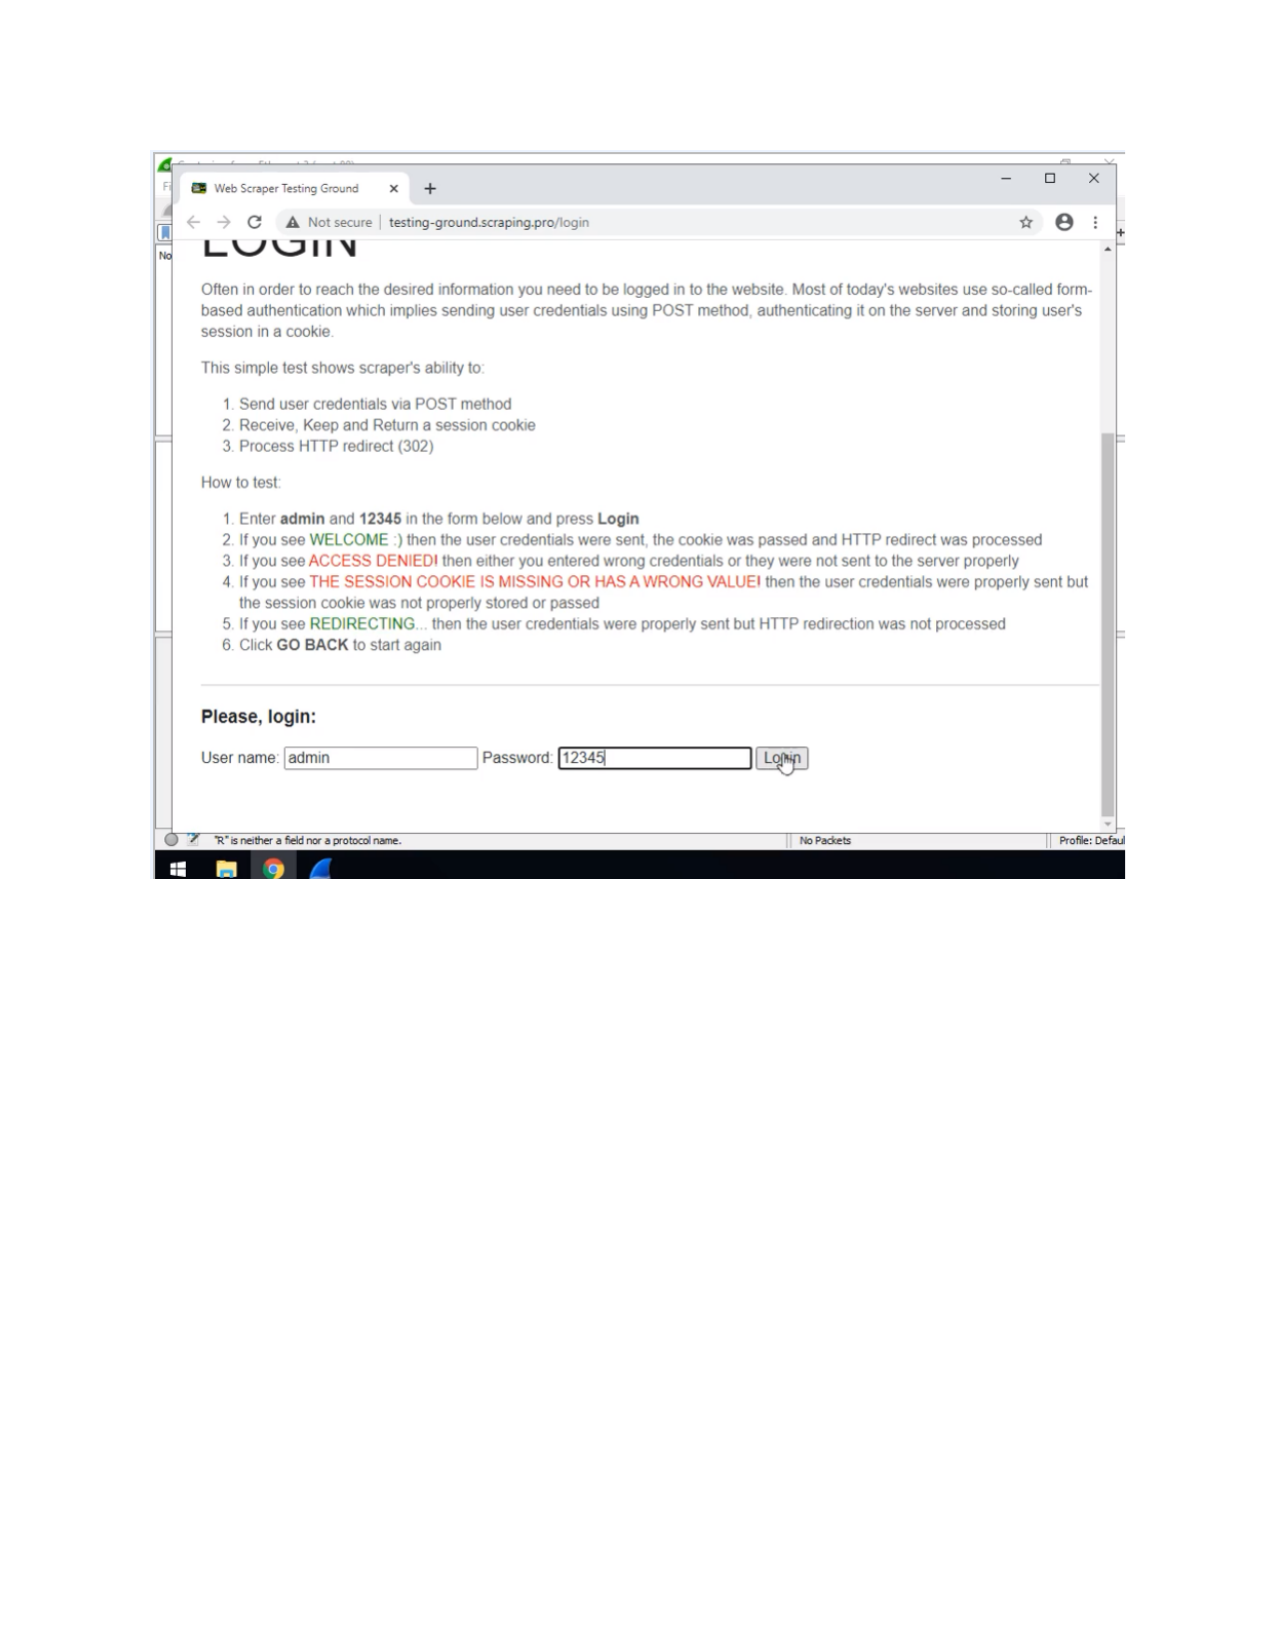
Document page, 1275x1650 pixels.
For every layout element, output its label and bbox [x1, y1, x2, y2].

picture [150, 150, 1125, 879]
